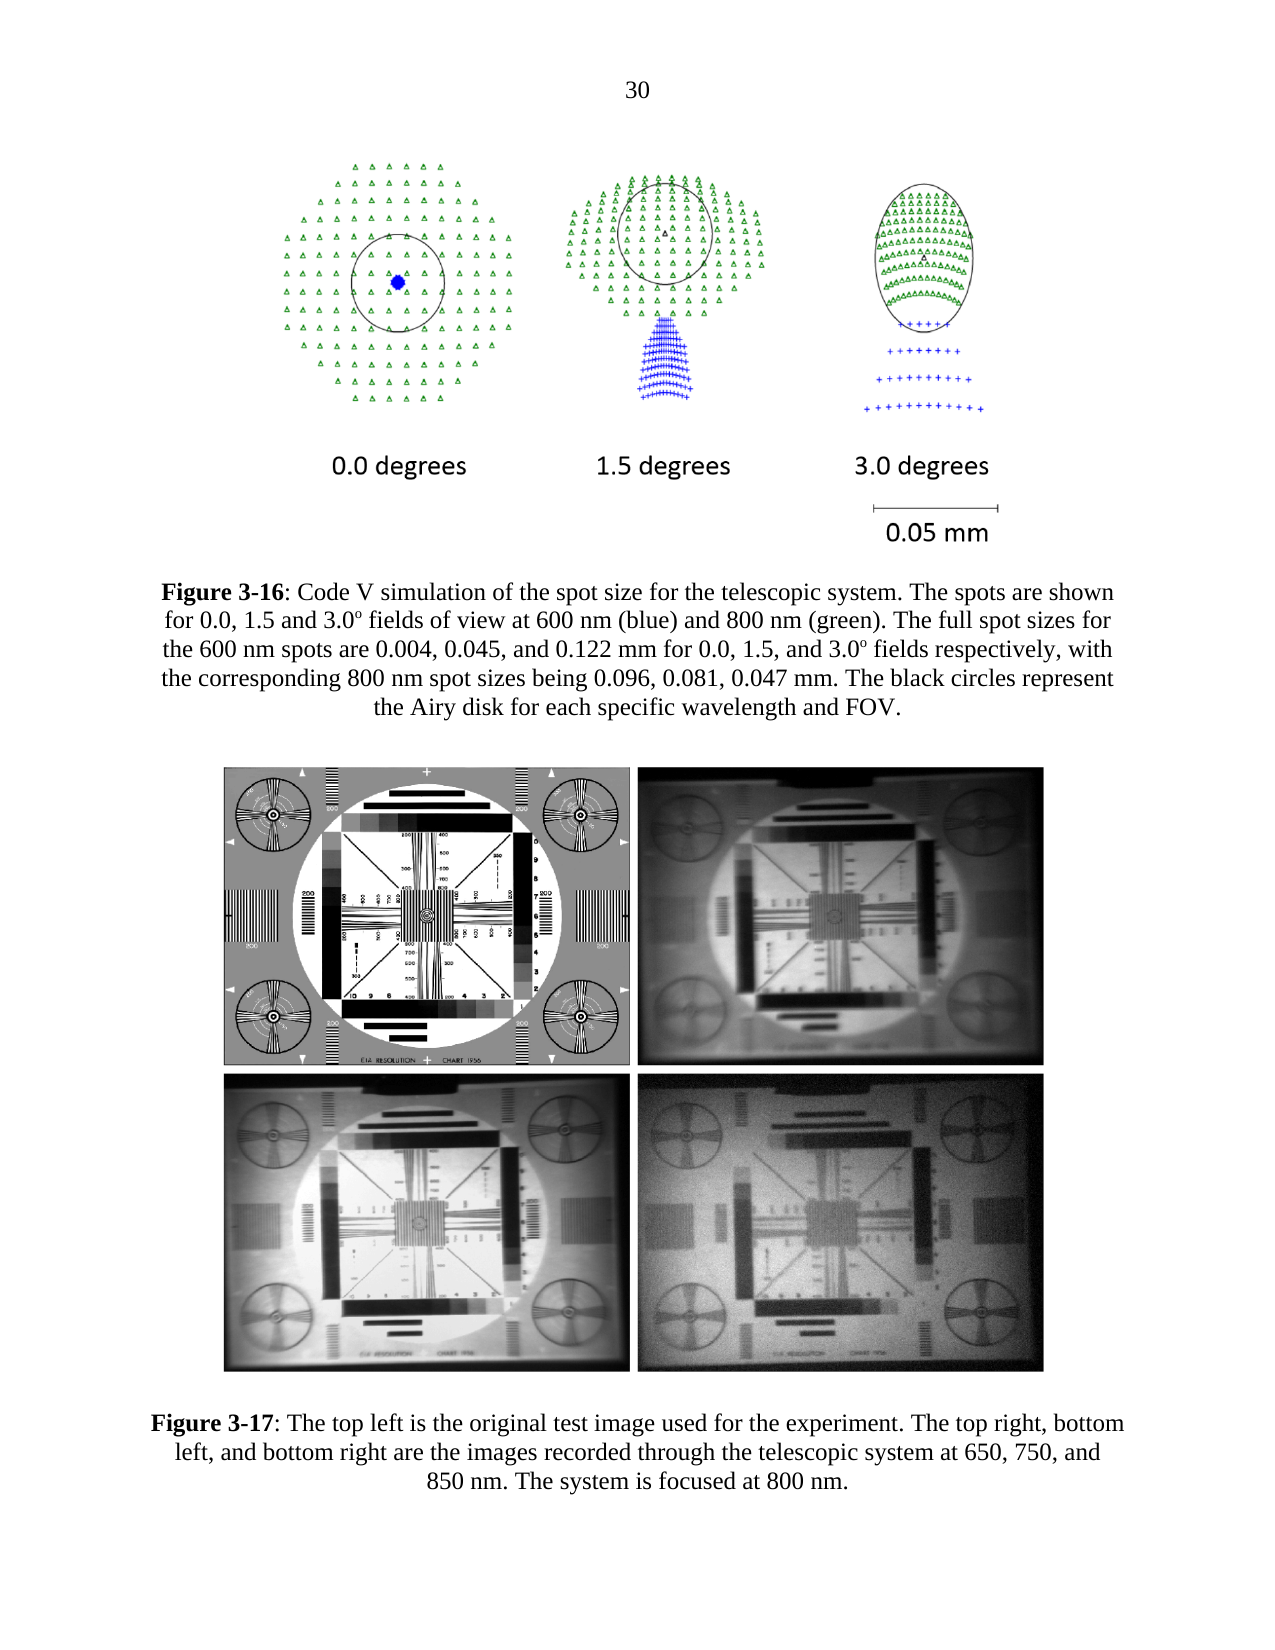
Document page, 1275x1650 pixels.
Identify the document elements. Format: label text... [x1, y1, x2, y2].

picture [211, 749, 1064, 1380]
text Figure 3-17: The top left is the original test image used for the experiment. The top right, bottom left, and bottom right are the images recorded through the telescopic system at 650, 750, and 850 nm. The system is focused at 800 nm. [150, 1408, 1125, 1494]
picture [271, 150, 1004, 548]
text Figure 3-16: Code V simulation of the spot size for the telescopic system. The spots are shown for 0.0, 1.5 and 3.0o fields of view at 600 nm (blue) and 800 nm (green). The full spot sizes for the 600 nm spots are 0.004, 0.045, and 0.122 mm for 0.0, 1.5, and 3.0o fields respectively, with the corresponding 800 nm spot sizes being 0.096, 0.081, 0.047 mm. The black circles represent the Airy disk for each specific wavelength and FOV. [150, 577, 1125, 720]
